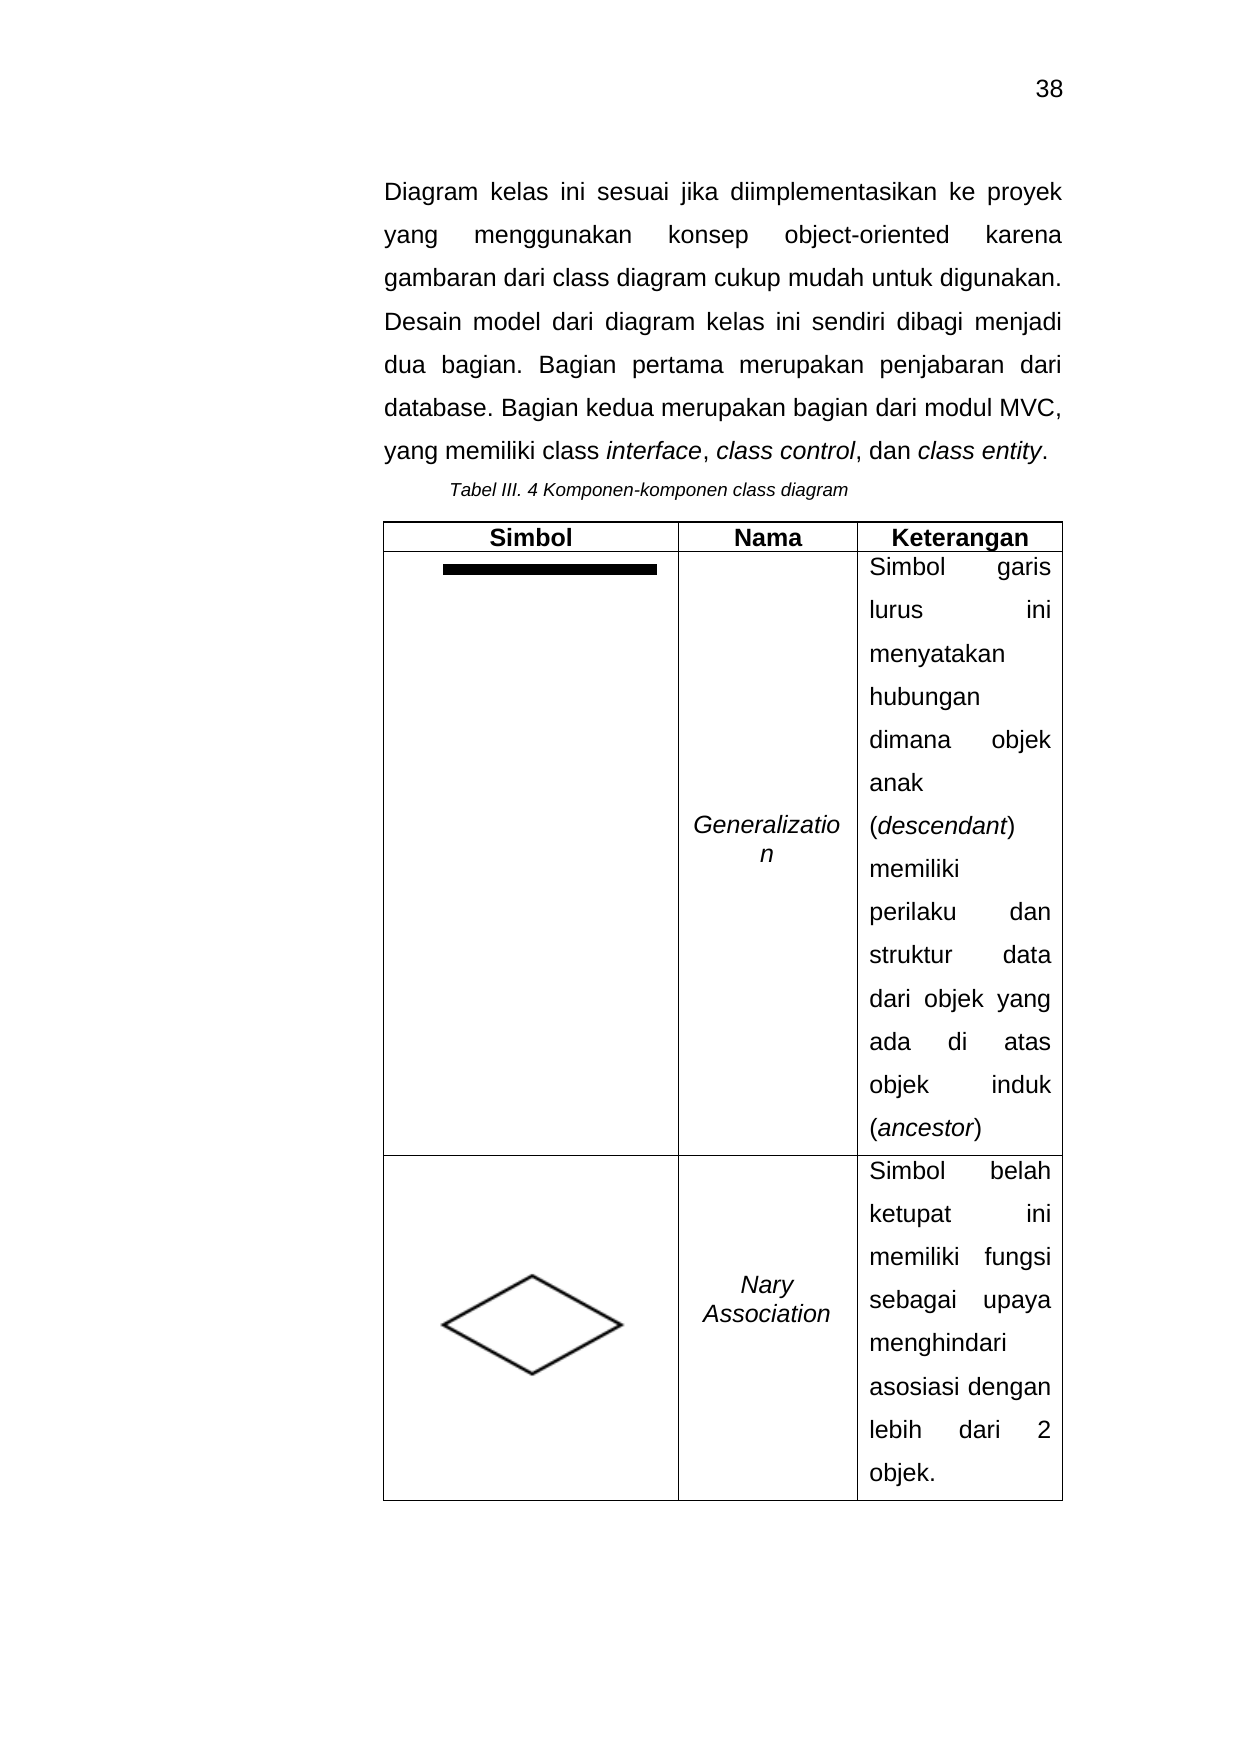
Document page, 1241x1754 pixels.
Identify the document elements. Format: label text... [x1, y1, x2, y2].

table_header Simbol [384, 523, 678, 551]
table_cell [384, 1156, 678, 1499]
table_cell Simbol garis lurus ini menyatakan hubungan dimana objek anak (descendant) memiliki perilaku dan struktur data dari objek yang ada di atas objek induk (ancestor) [858, 552, 1062, 1155]
text Diagram kelas ini sesuai jika diimplementasikan ke proyek yang menggunakan konsep object-oriented karena gambaran dari class diagram cukup mudah untuk digunakan. Desain model dari diagram kelas ini sendiri dibagi menjadi dua bagian. Bagian pertama merupakan penjabaran dari database. Bagian kedua merupakan bagian dari modul MVC, yang memiliki class interface, class control, dan class entity. [384, 177, 1063, 465]
picture [425, 1266, 637, 1390]
table_cell Generalization [679, 552, 857, 1155]
table_cell [384, 552, 678, 1155]
table_cell Nary Association [679, 1156, 857, 1499]
table_header Nama [679, 523, 857, 551]
table_header Keterangan [858, 523, 1062, 551]
table_cell Simbol belah ketupat ini memiliki fungsi sebagai upaya menghindari asosiasi dengan lebih dari 2 objek. [858, 1156, 1062, 1499]
